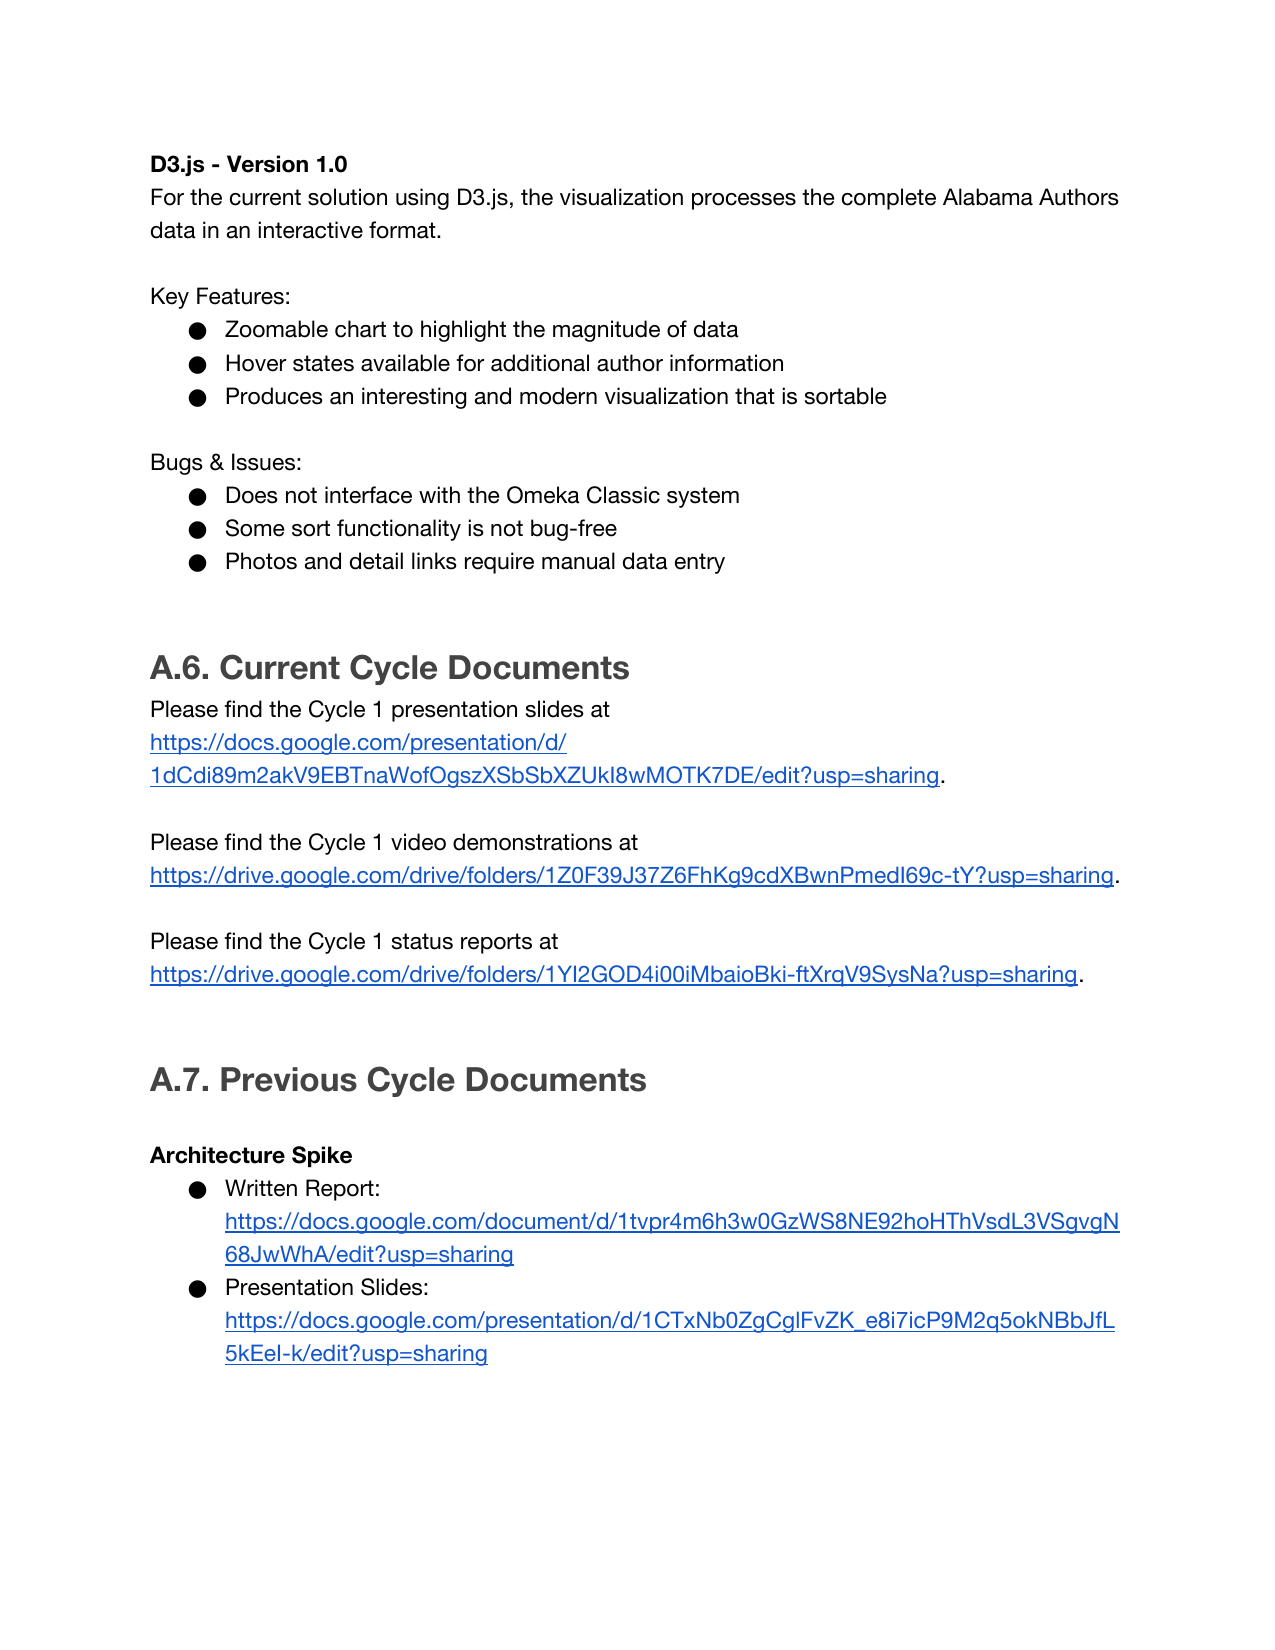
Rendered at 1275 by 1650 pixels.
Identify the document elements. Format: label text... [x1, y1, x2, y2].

list Zoomable chart to highlight the magnitude of data [187, 316, 1125, 344]
list Photos and detail links require manual data entry [187, 547, 1125, 576]
subtitle A.7. Previous Cycle Documents [150, 1059, 1125, 1101]
text For the current solution using D3.js, the visualization processes the complete Alabama Authors data in an interactive format. [150, 183, 1125, 245]
list Produces an interesting and modern visualization that is sortable [187, 382, 1125, 411]
text Please find the Cycle 1 presentation slides at [150, 695, 1125, 724]
text Please find the Cycle 1 video demonstrations at [150, 828, 1125, 856]
text Please find the Cycle 1 status reports at https://drive.google.com/drive/folders/1YI2GOD4i00iMbaioBki-ftXrqV9SysNa?usp=sharing. [150, 927, 1125, 989]
text Key Features: [150, 282, 1125, 311]
list Does not interface with the Omeka Classic system [187, 481, 1125, 510]
text https://docs.google.com/presentation/d/1dCdi89m2akV9EBTnaWofOgszXSbSbXZUkI8wMOTK7DE/edit?usp=sharing. [150, 728, 1125, 790]
list Some sort functionality is not bug-free [187, 514, 1125, 543]
text https://drive.google.com/drive/folders/1Z0F39J37Z6FhKg9cdXBwnPmedI69c-tY?usp=sharing. [150, 861, 1125, 889]
text Architecture Spike [150, 1141, 1125, 1170]
list Presentation Slides: https://docs.google.com/presentation/d/1CTxNb0ZgCglFvZK_e8i7icP9M2q5okNBbJfL5kEeI-k/edit?usp=sharing [187, 1273, 1125, 1368]
list Hover states available for additional author information [187, 349, 1125, 378]
text Bugs & Issues: [150, 448, 1125, 477]
list Written Report: https://docs.google.com/document/d/1tvpr4m6h3w0GzWS8NE92hoHThVsdL3VSgvgN68JwWhA/edit?usp=sharing [187, 1174, 1125, 1269]
subtitle A.6. Current Cycle Documents [150, 647, 1125, 689]
text D3.js - Version 1.0 [150, 150, 1125, 179]
